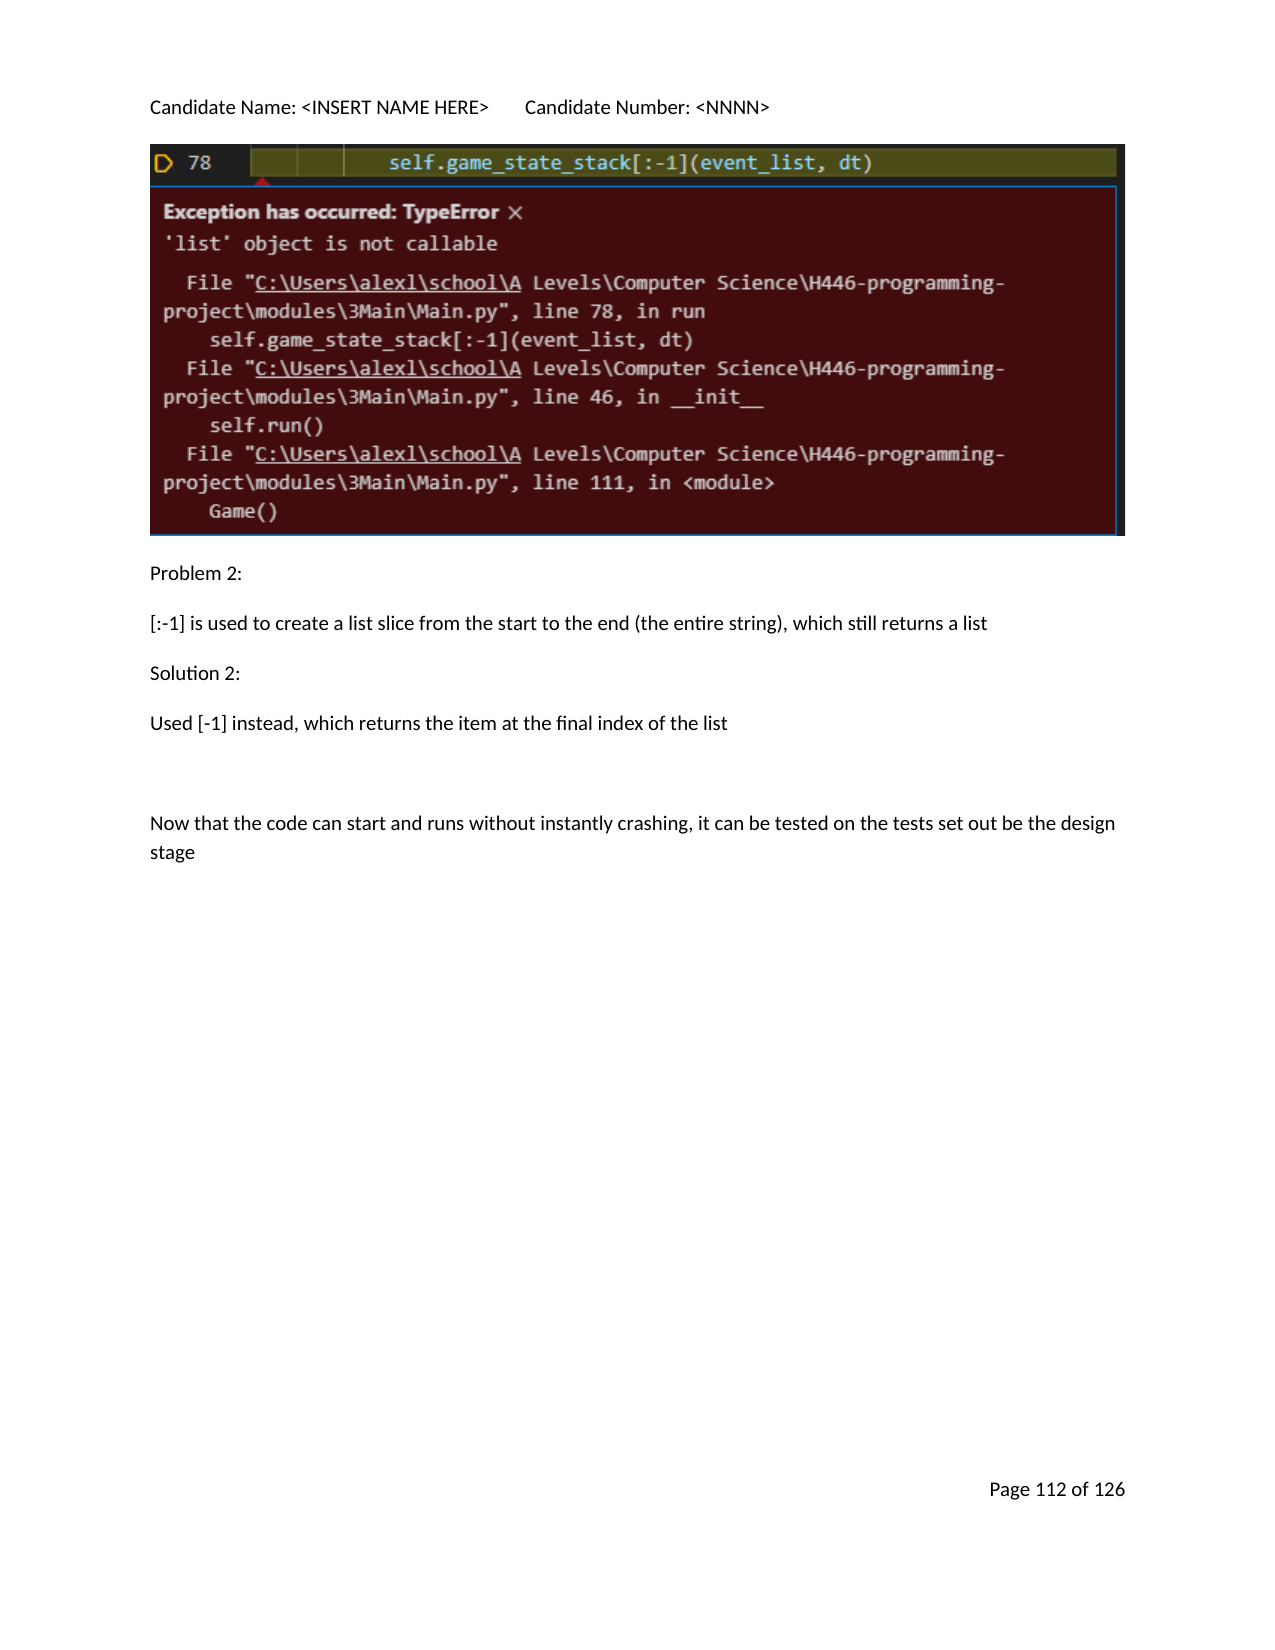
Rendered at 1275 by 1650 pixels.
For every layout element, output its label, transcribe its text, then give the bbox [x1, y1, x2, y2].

text Problem 2: [150, 560, 1125, 585]
text Used [-1] instead, which returns the item at the final index of the list [150, 710, 1125, 735]
text Solution 2: [150, 660, 1125, 685]
text Now that the code can start and runs without instantly crashing, it can be tested on the tests set out be the design stage [150, 810, 1125, 864]
picture [150, 144, 1125, 536]
text [:-1] is used to create a list slice from the start to the end (the entire string), which still returns a list [150, 610, 1125, 635]
